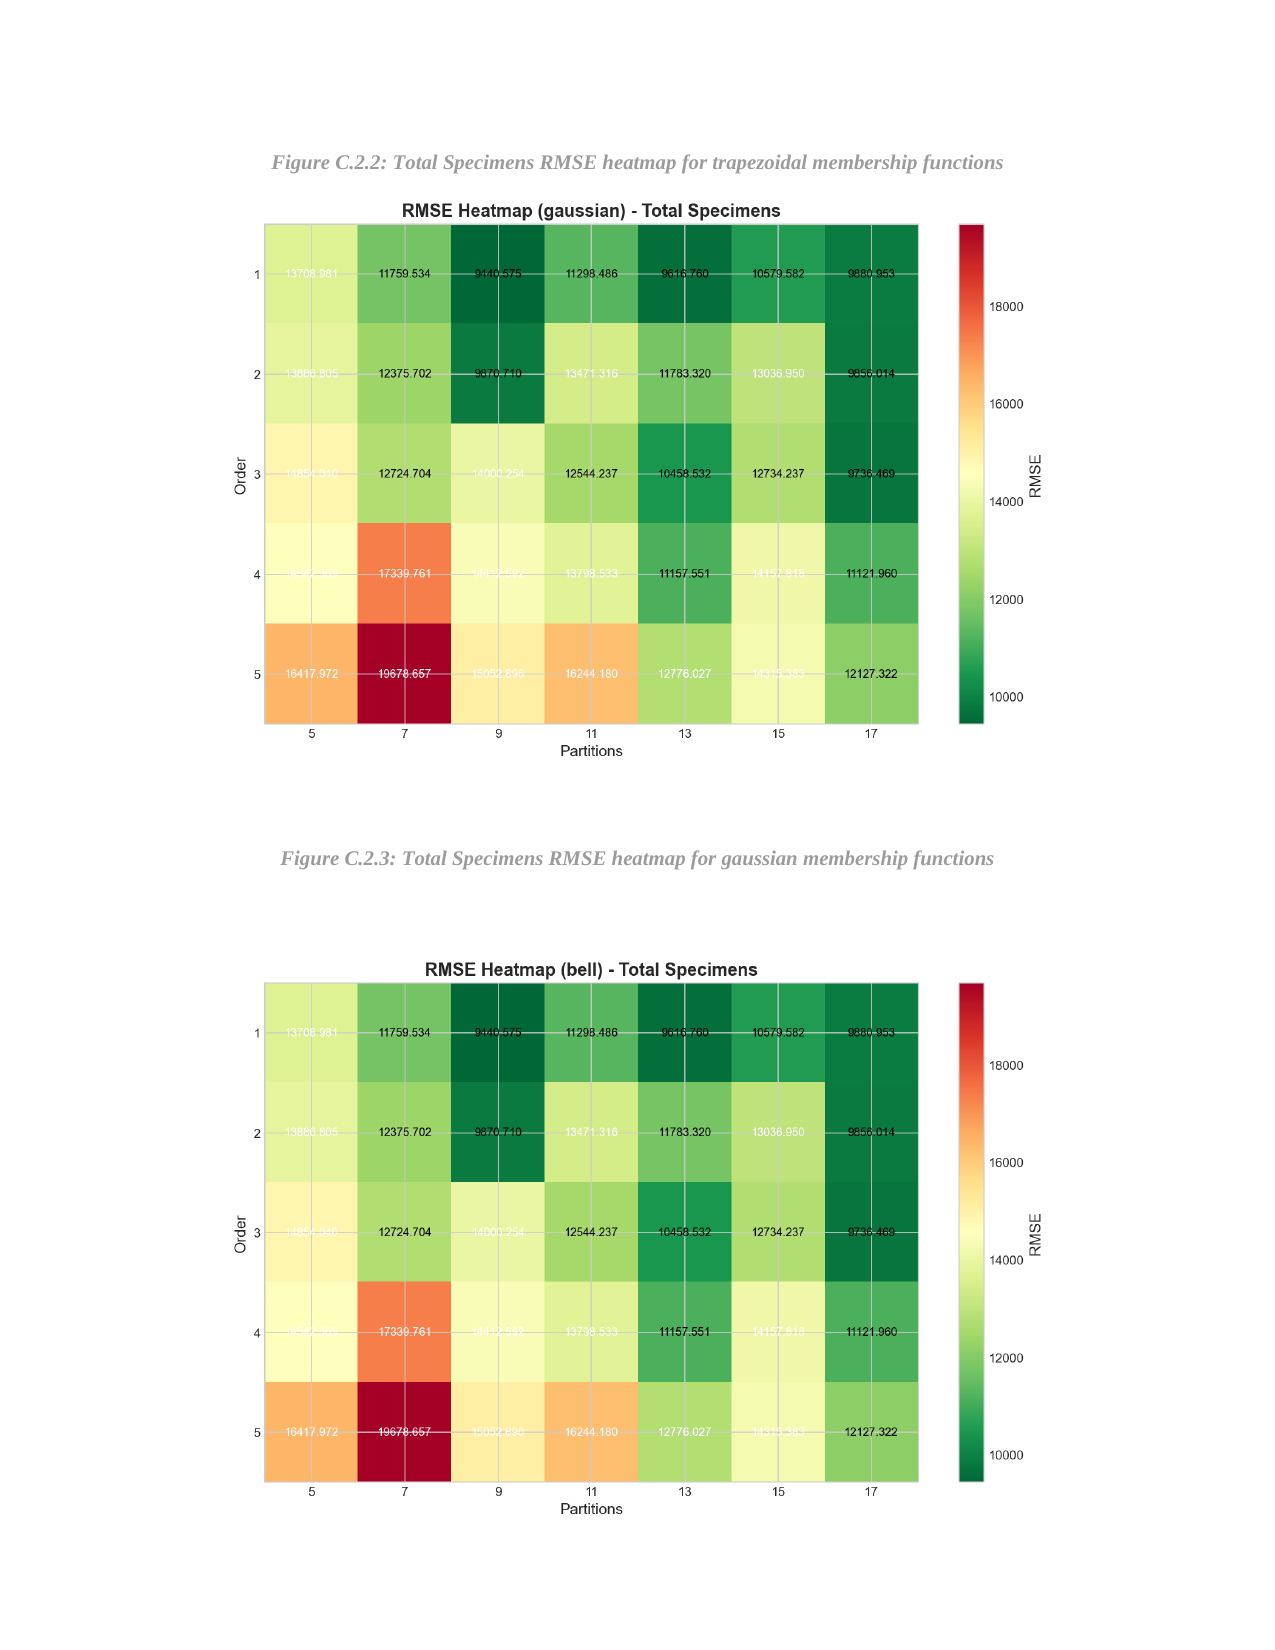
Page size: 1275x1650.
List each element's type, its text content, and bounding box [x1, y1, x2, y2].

text Figure C.2.3: Total Specimens RMSE heatmap for gaussian membership functions [150, 846, 1125, 870]
picture [225, 195, 1050, 768]
text Figure C.2.2: Total Specimens RMSE heatmap for trapezoidal membership functions [150, 150, 1125, 174]
picture [225, 953, 1050, 1526]
